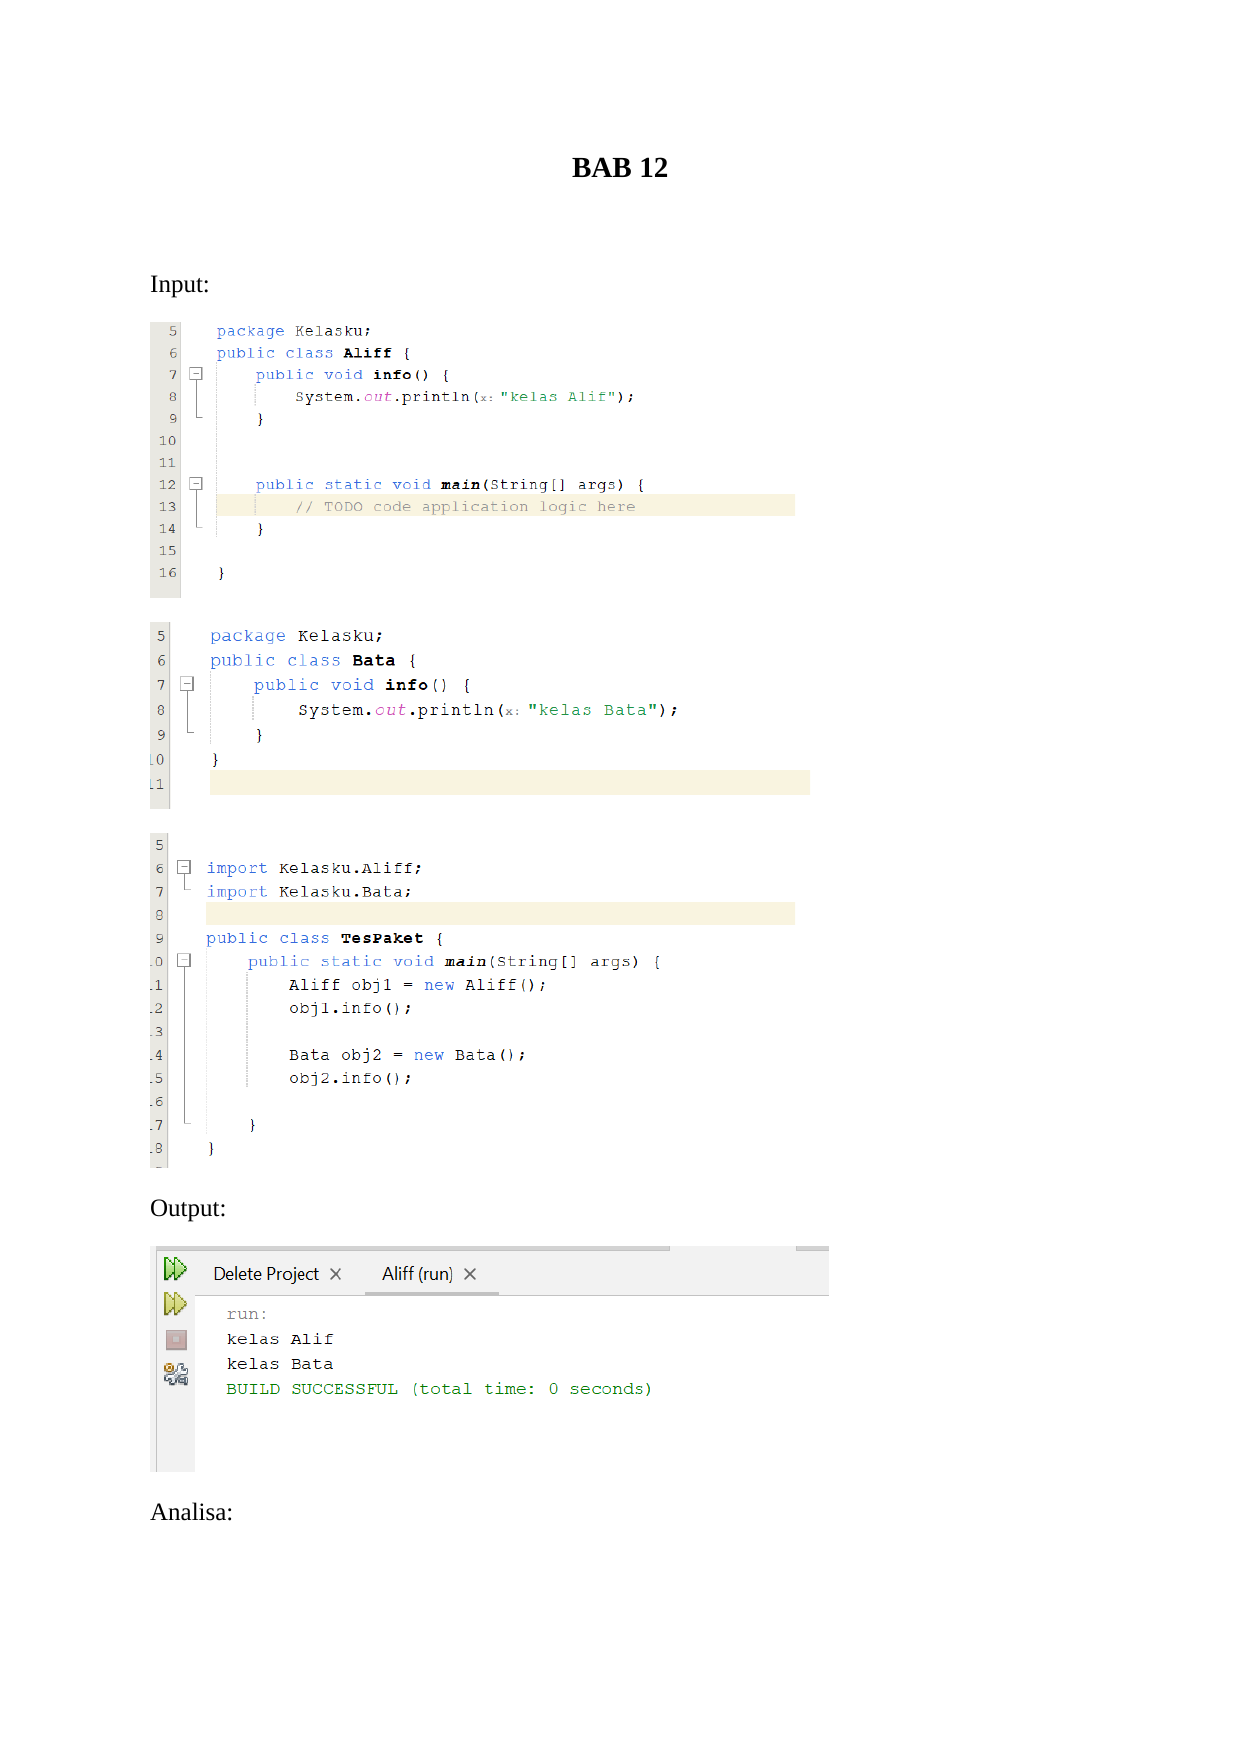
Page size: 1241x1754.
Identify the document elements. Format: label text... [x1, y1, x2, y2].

picture [150, 1246, 829, 1472]
text BAB 12 [150, 150, 1090, 183]
text Analisa: [150, 1497, 1090, 1526]
picture [150, 833, 796, 1168]
picture [150, 322, 796, 598]
text Output: [150, 1193, 1090, 1222]
text Input: [150, 269, 1090, 297]
picture [150, 622, 811, 809]
